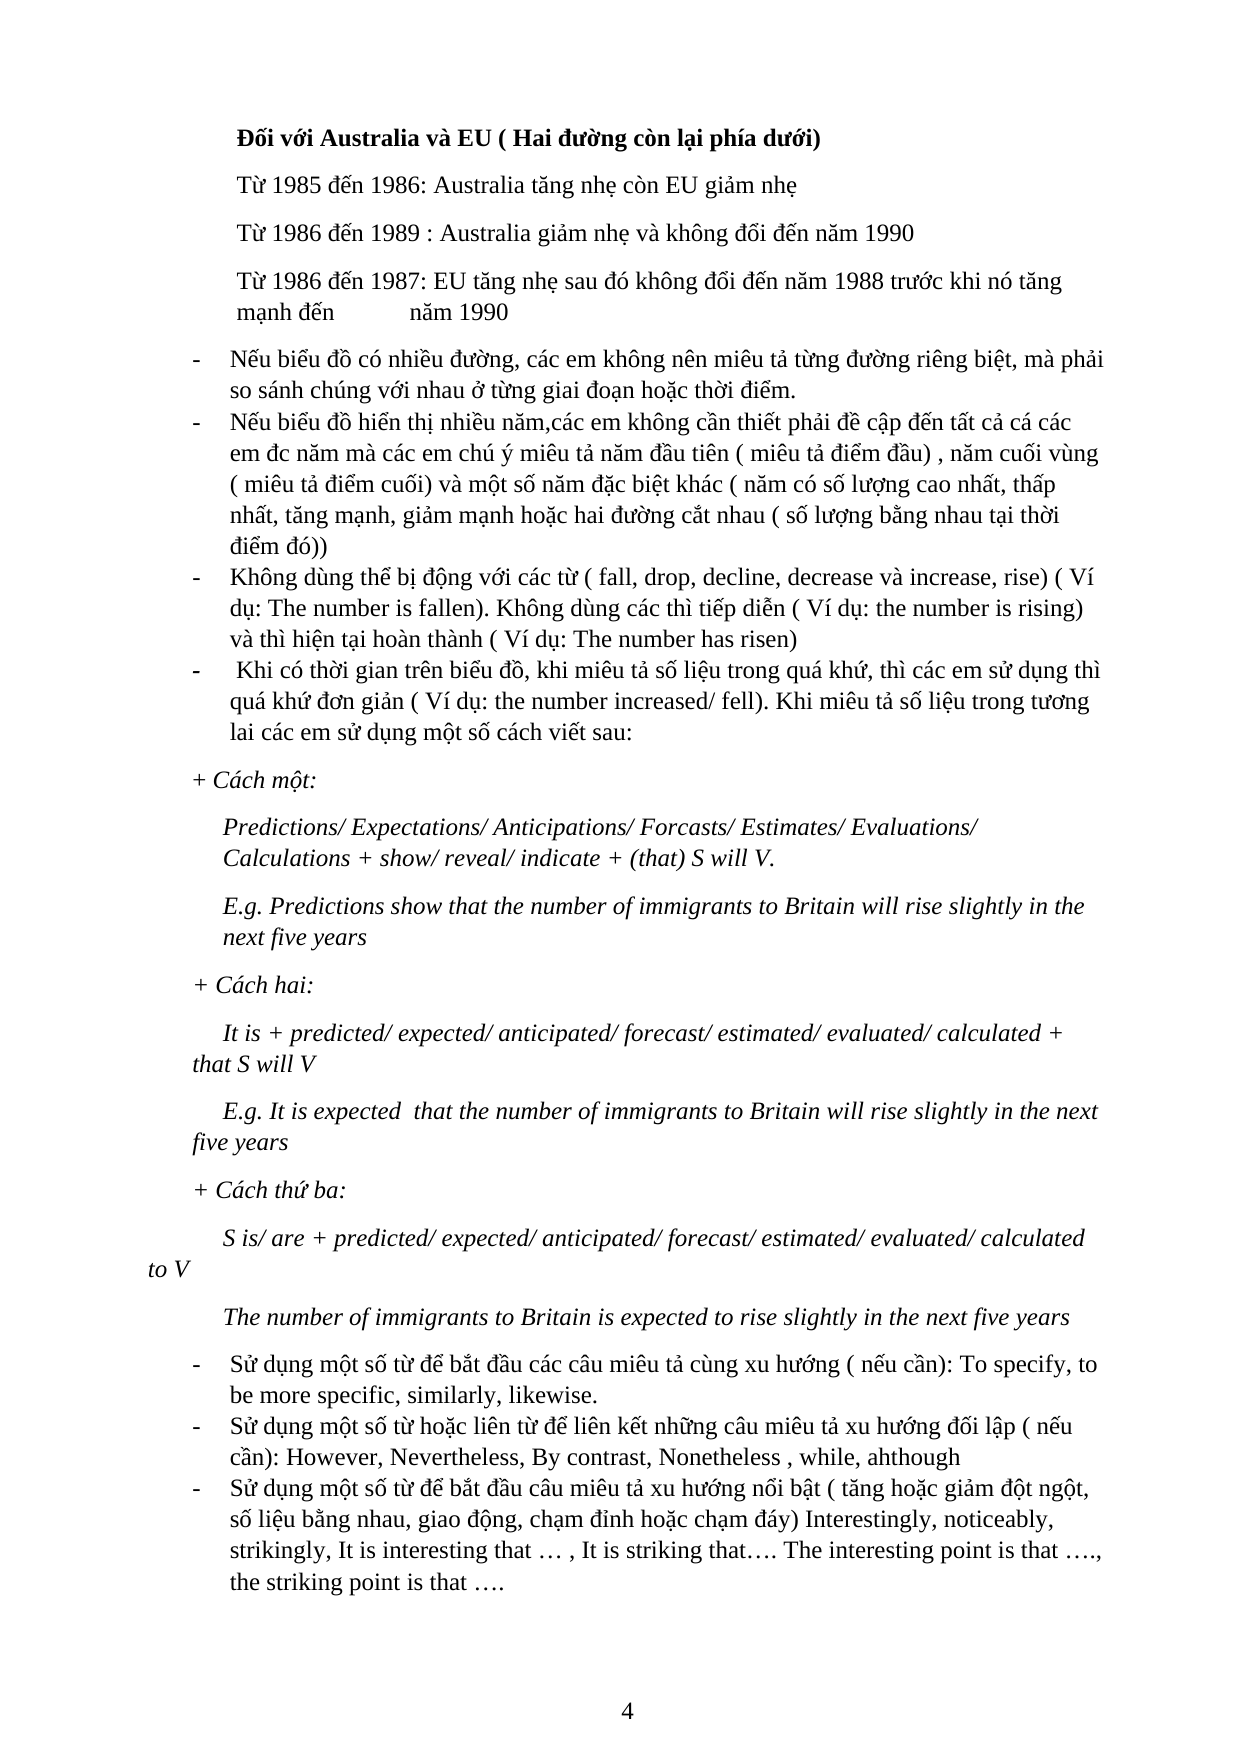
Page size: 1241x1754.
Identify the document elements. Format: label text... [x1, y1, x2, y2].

text E.g. Predictions show that the number of immigrants to Britain will rise slightly in the next five years [223, 891, 1107, 951]
text S is/ are + predicted/ expected/ anticipated/ forecast/ estimated/ evaluated/ calculated to V [148, 1223, 1107, 1283]
text Đối với Australia và EU ( Hai đường còn lại phía dưới) [148, 123, 1107, 151]
text + Cách thứ ba: [148, 1175, 1107, 1204]
list Nếu biểu đồ hiển thị nhiều năm,các em không cần thiết phải đề cập đến tất cả cá các em đc năm mà các em chú ý miêu tả năm đầu tiên ( miêu tả điểm đầu) , năm cuối vùng ( miêu tả điểm cuối) và một số năm đặc biệt khác ( năm có số lượng cao nhất, thấp nhất, tăng mạnh, giảm mạnh hoặc hai đường cắt nhau ( số lượng bằng nhau tại thời điểm đó)) [192, 407, 1107, 559]
text Predictions/ Expectations/ Anticipations/ Forcasts/ Estimates/ Evaluations/ Calculations + show/ reveal/ indicate + (that) S will V. [223, 812, 1107, 872]
list Không dùng thể bị động với các từ ( fall, drop, decline, decrease và increase, rise) ( Ví dụ: The number is fallen). Không dùng các thì tiếp diễn ( Ví dụ: the number is rising) và thì hiện tại hoàn thành ( Ví dụ: The number has risen) [192, 562, 1107, 653]
list Sử dụng một số từ để bắt đầu các câu miêu tả cùng xu hướng ( nếu cần): To specify, to be more specific, similarly, likewise. [192, 1349, 1107, 1409]
text The number of immigrants to Britain is expected to rise slightly in the next five years [148, 1302, 1107, 1330]
list Sử dụng một số từ để bắt đầu câu miêu tả xu hướng nổi bật ( tăng hoặc giảm đột ngột, số liệu bằng nhau, giao động, chạm đỉnh hoặc chạm đáy) Interestingly, noticeably, strikingly, It is interesting that … , It is striking that…. The interesting point is that …., the striking point is that …. [192, 1473, 1107, 1595]
list Nếu biểu đồ có nhiều đường, các em không nên miêu tả từng đường riêng biệt, mà phải so sánh chúng với nhau ở từng giai đoạn hoặc thời điểm. [192, 344, 1107, 404]
text Từ 1986 đến 1987: EU tăng nhẹ sau đó không đổi đến năm 1988 trước khi nó tăng mạnh đến năm 1990 [236, 266, 1107, 326]
text + Cách hai: [148, 970, 1107, 999]
text It is + predicted/ expected/ anticipated/ forecast/ estimated/ evaluated/ calculated + that S will V [192, 1018, 1107, 1077]
text + Cách một: [148, 765, 1107, 793]
text E.g. It is expected that the number of immigrants to Britain will rise slightly in the next five years [192, 1096, 1107, 1156]
list Khi có thời gian trên biểu đồ, khi miêu tả số liệu trong quá khứ, thì các em sử dụng thì quá khứ đơn giản ( Ví dụ: the number increased/ fell). Khi miêu tả số liệu trong tương lai các em sử dụng một số cách viết sau: [192, 655, 1107, 746]
text Từ 1986 đến 1989 : Australia giảm nhẹ và không đổi đến năm 1990 [148, 218, 1107, 247]
list Sử dụng một số từ hoặc liên từ để liên kết những câu miêu tả xu hướng đối lập ( nếu cần): However, Nevertheless, By contrast, Nonetheless , while, ahthough [192, 1411, 1107, 1471]
text Từ 1985 đến 1986: Australia tăng nhẹ còn EU giảm nhẹ [148, 170, 1107, 199]
